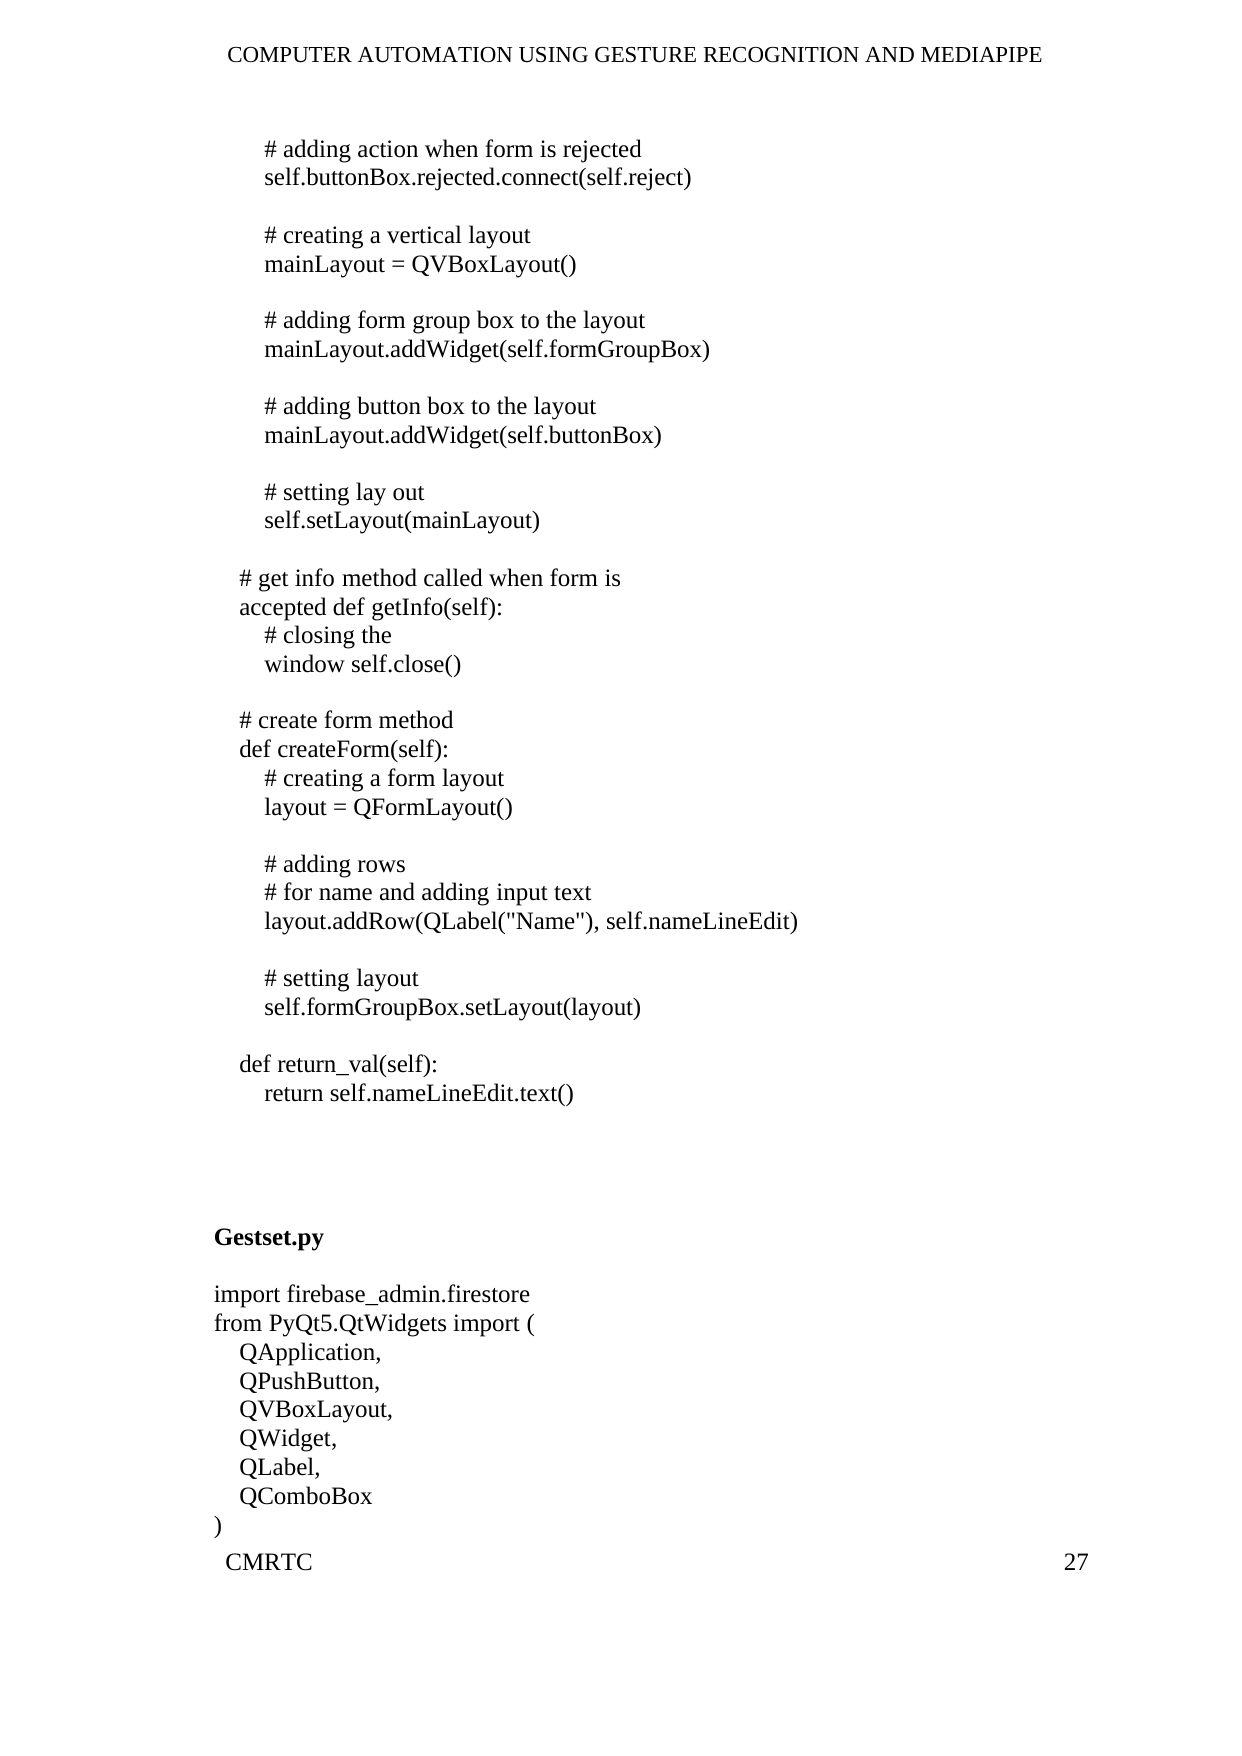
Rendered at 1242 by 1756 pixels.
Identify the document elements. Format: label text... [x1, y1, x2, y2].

text ) [213, 1510, 1137, 1538]
text # create form method def createForm(self): [239, 706, 457, 762]
text # creating a form layout layout = QFormLayout() [264, 763, 514, 820]
text # creating a vertical layout mainLayout = QVBoxLayout() [264, 220, 577, 277]
text # adding form group box to the layout mainLayout.addWidget(self.formGroupBox) [264, 306, 849, 363]
text # adding action when form is rejected self.buttonBox.rejected.connect(self.reject) [264, 135, 849, 191]
text # closing the window self.close() [264, 620, 478, 678]
text # adding rows [264, 849, 1137, 878]
text import firebase_admin.firestore from PyQt5.QtWidgets import ( [213, 1279, 536, 1337]
text QApplication, QPushButton, QVBoxLayout, QWidget, QLabel, QComboBox [239, 1337, 395, 1509]
text def return_val(self): [239, 1049, 1137, 1078]
text return self.nameLineEdit.text() [264, 1078, 1137, 1107]
text # for name and adding input text layout.addRow(QLabel("Name"), self.nameLineEdit) [264, 878, 849, 934]
text # get info method called when form is accepted def getInfo(self): [239, 563, 714, 620]
text # setting lay out self.setLayout(mainLayout) [264, 478, 641, 534]
subtitle Gestset.py [213, 1222, 1137, 1251]
text # setting layout self.formGroupBox.setLayout(layout) [264, 963, 747, 1021]
text # adding button box to the layout mainLayout.addWidget(self.buttonBox) [264, 391, 849, 449]
